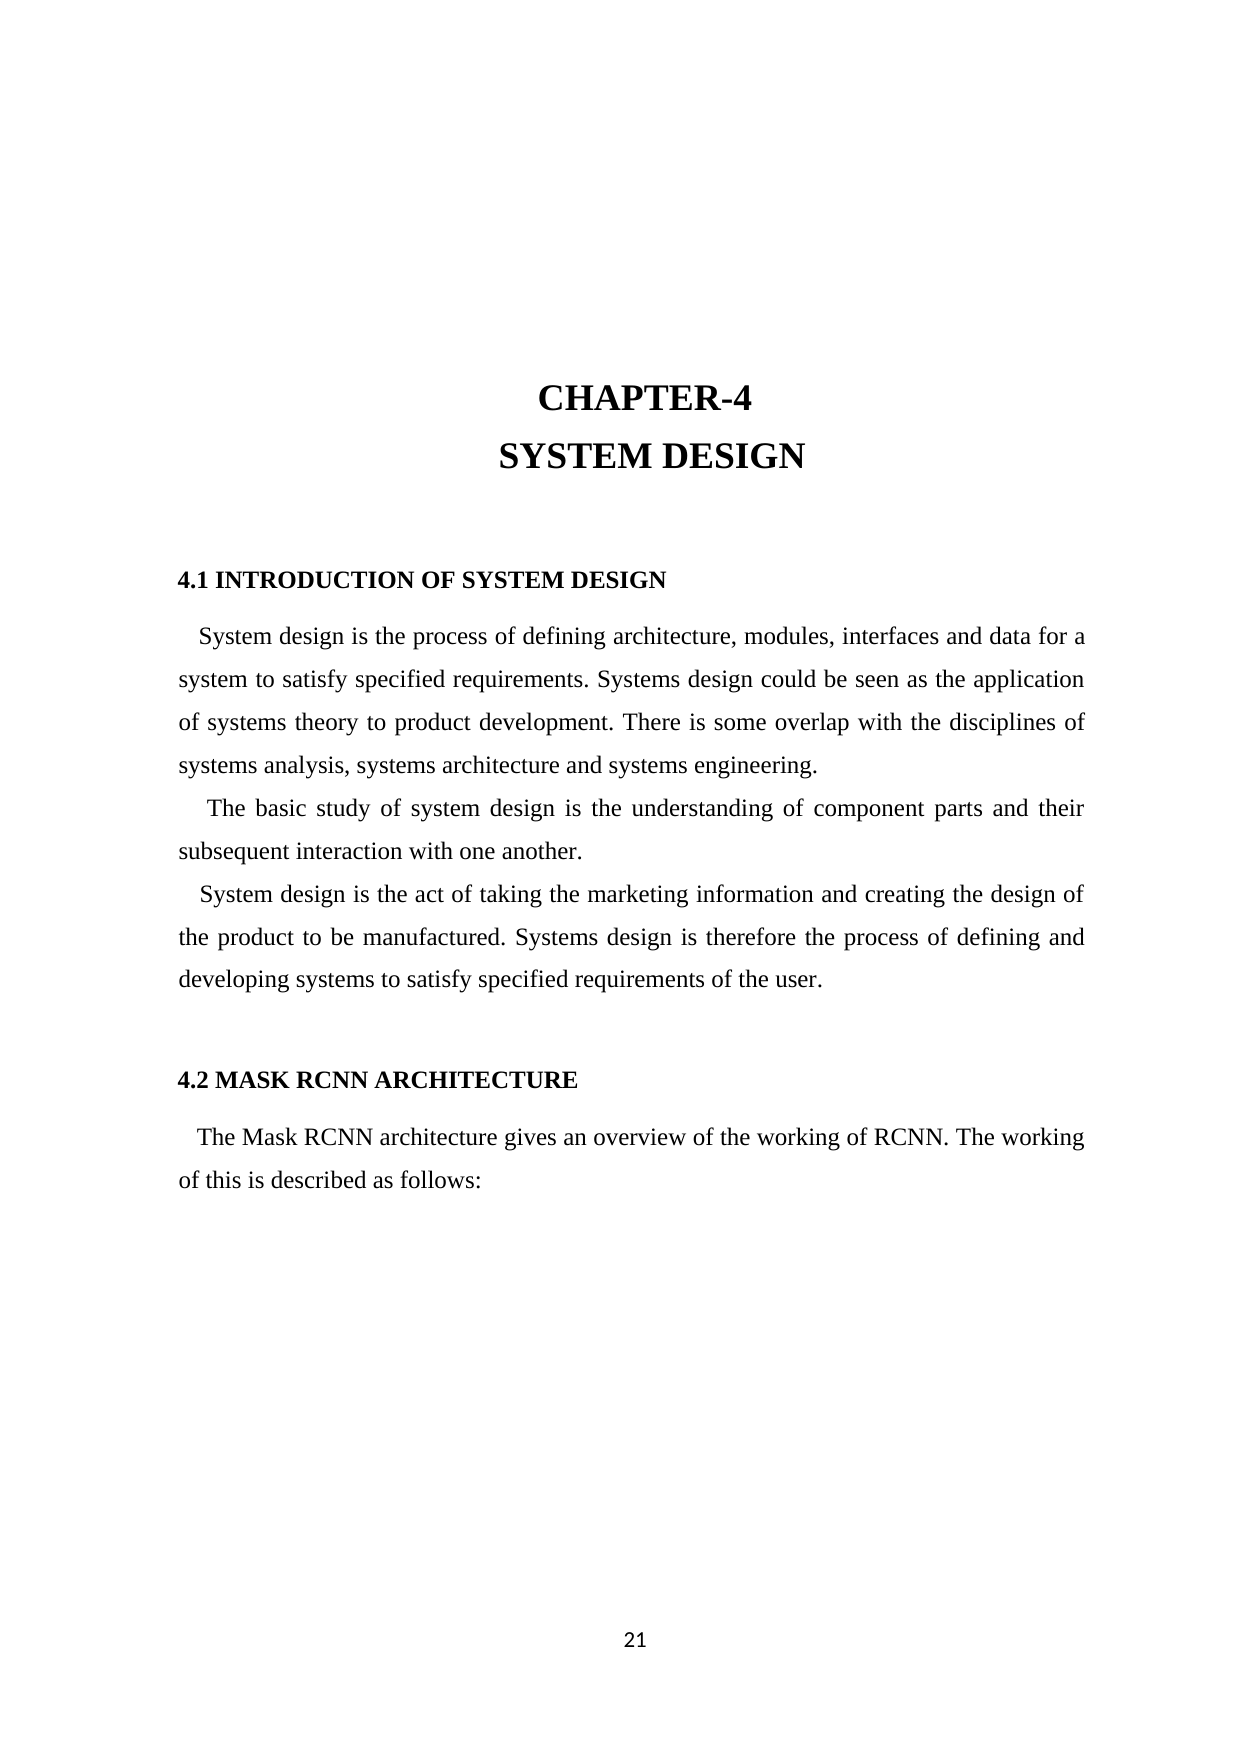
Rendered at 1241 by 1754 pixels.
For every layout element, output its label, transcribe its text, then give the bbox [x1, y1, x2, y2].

subtitle SYSTEM DESIGN [227, 433, 1077, 476]
subtitle 4.1 INTRODUCTION OF SYSTEM DESIGN [177, 565, 1092, 594]
text CHAPTER-4 [219, 375, 1092, 418]
text The Mask RCNN architecture gives an overview of the working of RCNN. The working of this is described as follows: [177, 1122, 1086, 1193]
text The basic study of system design is the understanding of component parts and their subsequent interaction with one another. [177, 793, 1086, 864]
text System design is the process of defining architecture, modules, interfaces and data for a system to satisfy specified requirements. Systems design could be seen as the application of systems theory to product development. There is some overlap with the disciplines of systems analysis, systems architecture and systems engineering. [177, 621, 1086, 779]
text System design is the act of taking the marketing information and creating the design of the product to be manufactured. Systems design is therefore the process of defining and developing systems to satisfy specified requirements of the user. [177, 879, 1086, 993]
subtitle 4.2 MASK RCNN ARCHITECTURE [177, 1065, 1092, 1094]
